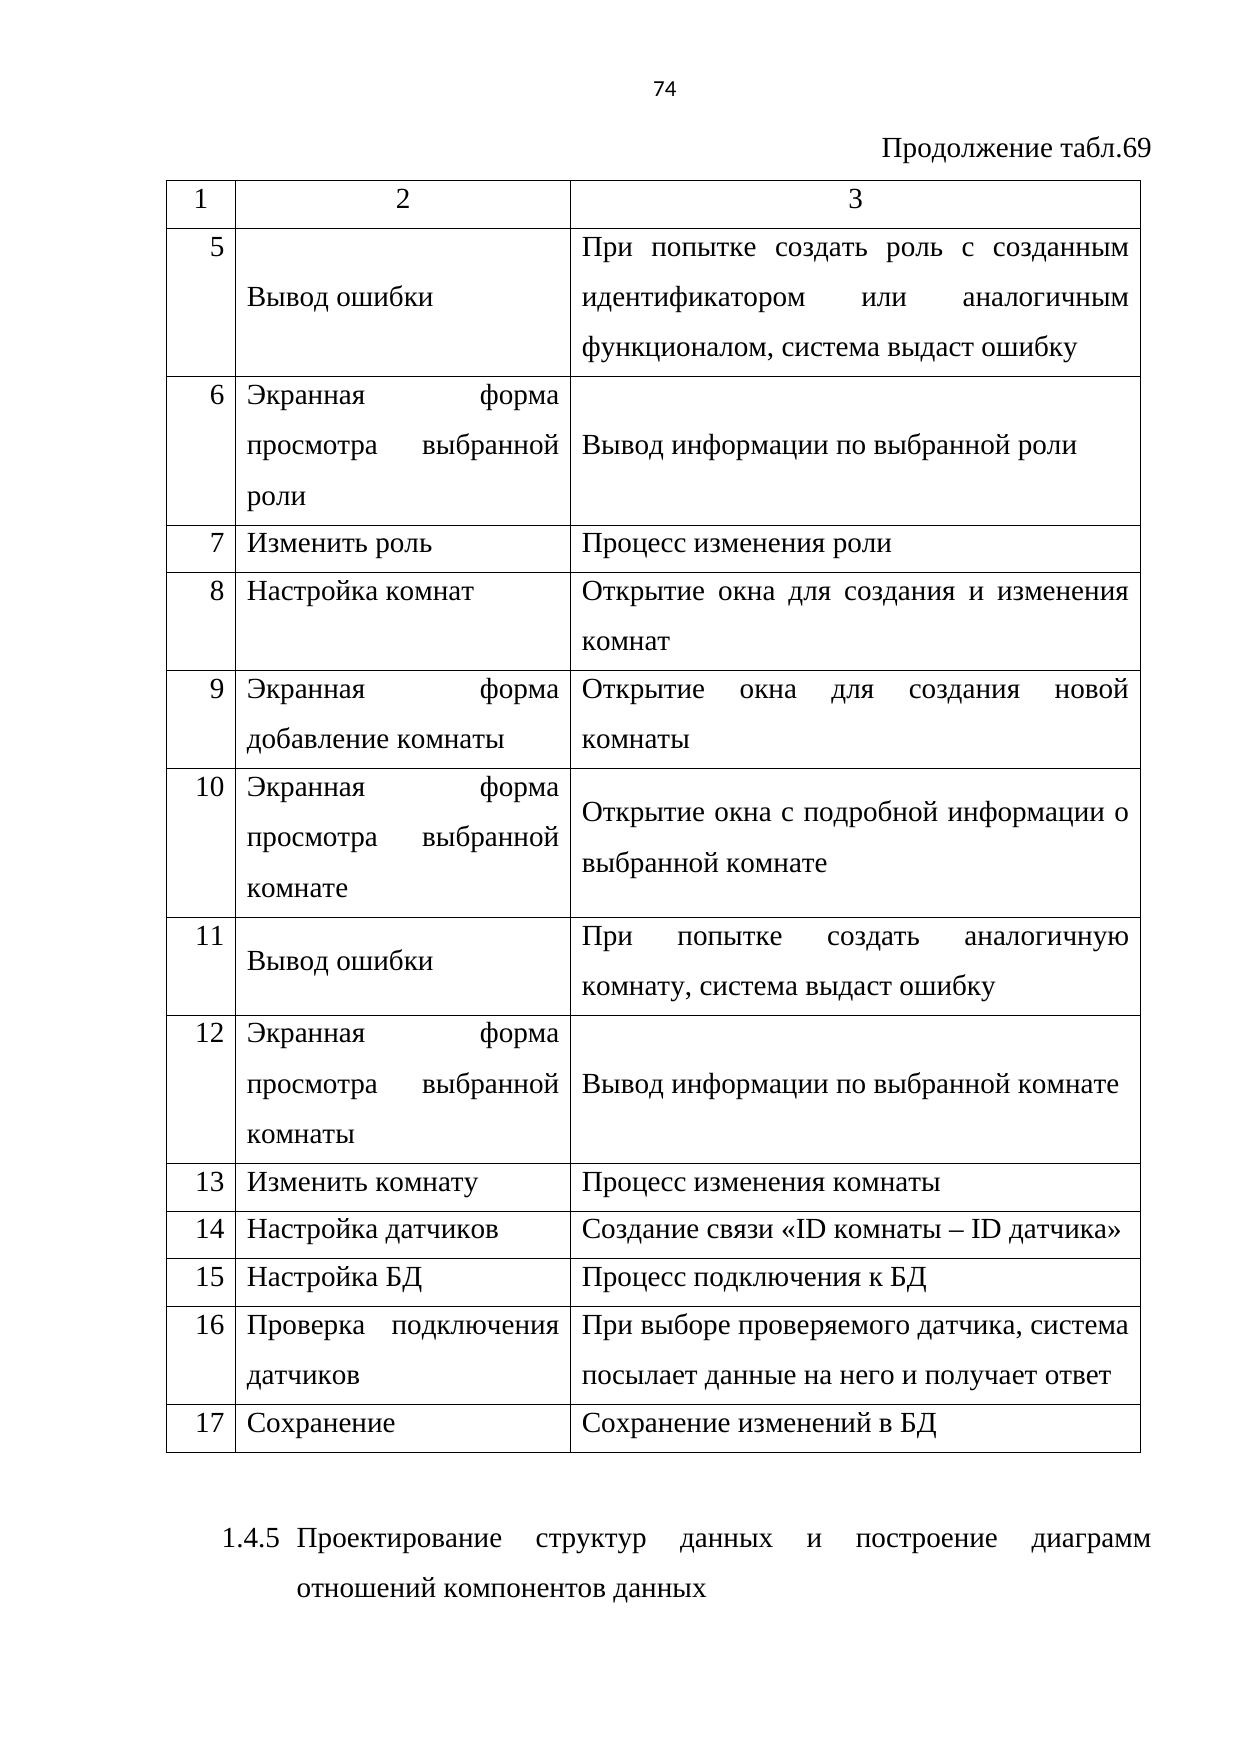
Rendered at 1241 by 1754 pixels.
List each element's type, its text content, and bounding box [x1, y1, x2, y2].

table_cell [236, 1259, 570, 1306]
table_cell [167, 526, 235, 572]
list Проектирование структур данных и построение диаграмм отношений компонентов данных [221, 1520, 1152, 1604]
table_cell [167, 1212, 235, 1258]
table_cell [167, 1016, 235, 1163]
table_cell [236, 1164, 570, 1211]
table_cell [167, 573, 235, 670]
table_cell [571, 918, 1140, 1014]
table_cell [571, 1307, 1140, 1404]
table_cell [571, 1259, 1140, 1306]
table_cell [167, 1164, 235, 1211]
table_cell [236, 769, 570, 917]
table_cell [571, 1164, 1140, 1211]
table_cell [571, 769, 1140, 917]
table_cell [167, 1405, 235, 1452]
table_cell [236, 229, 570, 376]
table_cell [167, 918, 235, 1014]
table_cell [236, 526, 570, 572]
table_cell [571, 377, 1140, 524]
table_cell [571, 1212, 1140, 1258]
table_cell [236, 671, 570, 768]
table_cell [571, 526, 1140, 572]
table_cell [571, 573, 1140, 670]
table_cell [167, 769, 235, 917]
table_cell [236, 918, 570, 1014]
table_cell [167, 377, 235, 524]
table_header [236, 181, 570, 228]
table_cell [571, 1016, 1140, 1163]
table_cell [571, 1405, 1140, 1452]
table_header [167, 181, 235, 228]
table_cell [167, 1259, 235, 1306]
text Продолжение табл.69 [177, 130, 1152, 163]
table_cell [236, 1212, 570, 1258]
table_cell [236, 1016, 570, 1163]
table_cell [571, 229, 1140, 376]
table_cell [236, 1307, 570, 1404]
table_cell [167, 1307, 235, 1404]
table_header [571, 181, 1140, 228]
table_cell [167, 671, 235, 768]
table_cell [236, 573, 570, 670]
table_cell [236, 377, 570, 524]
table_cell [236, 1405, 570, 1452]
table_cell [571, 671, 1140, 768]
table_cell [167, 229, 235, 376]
